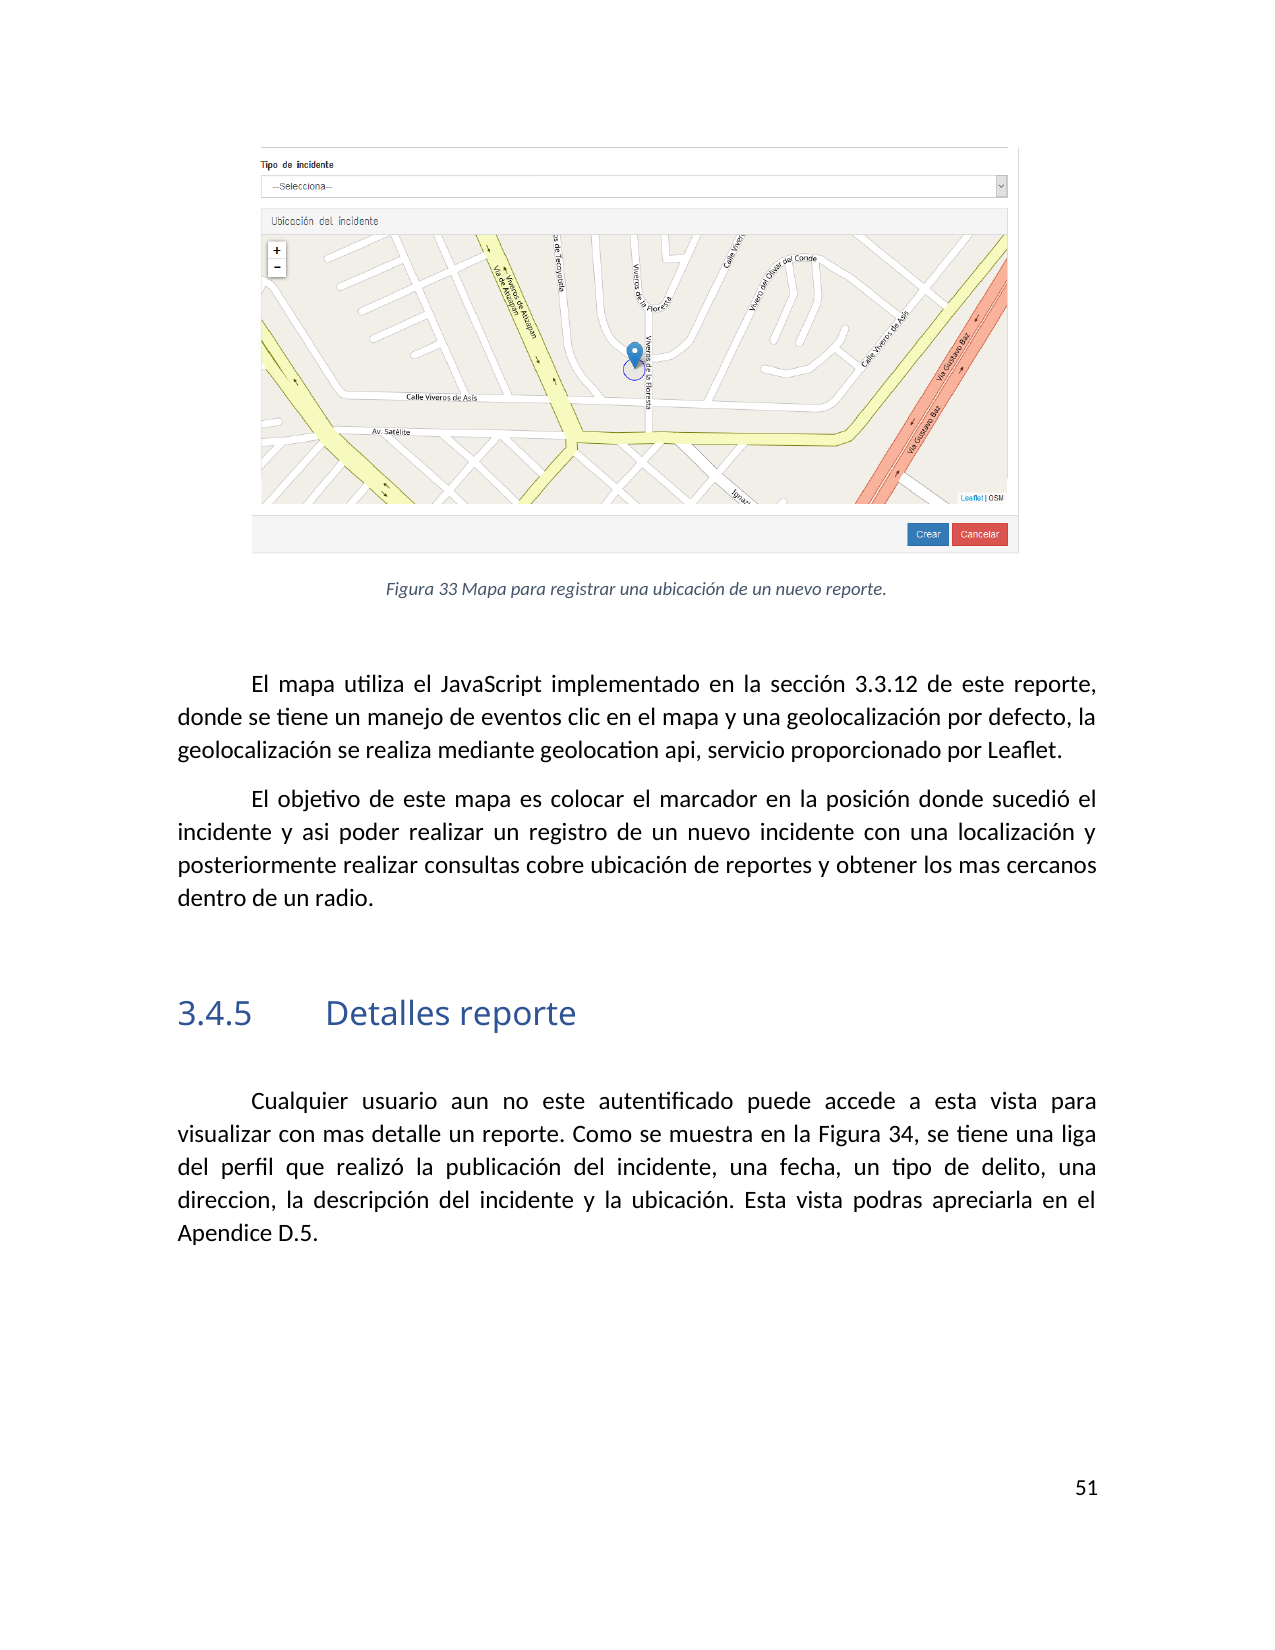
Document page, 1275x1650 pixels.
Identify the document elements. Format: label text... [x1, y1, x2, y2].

picture [252, 147, 1023, 559]
text El objetivo de este mapa es colocar el marcador en la posición donde sucedió el incidente y asi poder realizar un registro de un nuevo incidente con una localización y posteriormente realizar consultas cobre ubicación de reportes y obtener los mas cercanos dentro de un radio. [177, 783, 1098, 913]
text El mapa utiliza el JavaScript implementado en la sección 3.3.12 de este reporte, donde se tiene un manejo de eventos clic en el mapa y una geolocalización por defecto, la geolocalización se realiza mediante geolocation api, servicio proporcionado por Leaflet. [177, 668, 1098, 764]
subtitle Detalles reporte [177, 989, 1098, 1035]
text Cualquier usuario aun no este autentificado puede accede a esta vista para visualizar con mas detalle un reporte. Como se muestra en la Figura 34, se tiene una liga del perfil que realizó la publicación del incidente, una fecha, un tipo de delito, una direccion, la descripción del incidente y la ubicación. Esta vista podras apreciarla en el Apendice D.5. [177, 1085, 1098, 1248]
text Figura 33 Mapa para registrar una ubicación de un nuevo reporte. [177, 577, 1098, 600]
